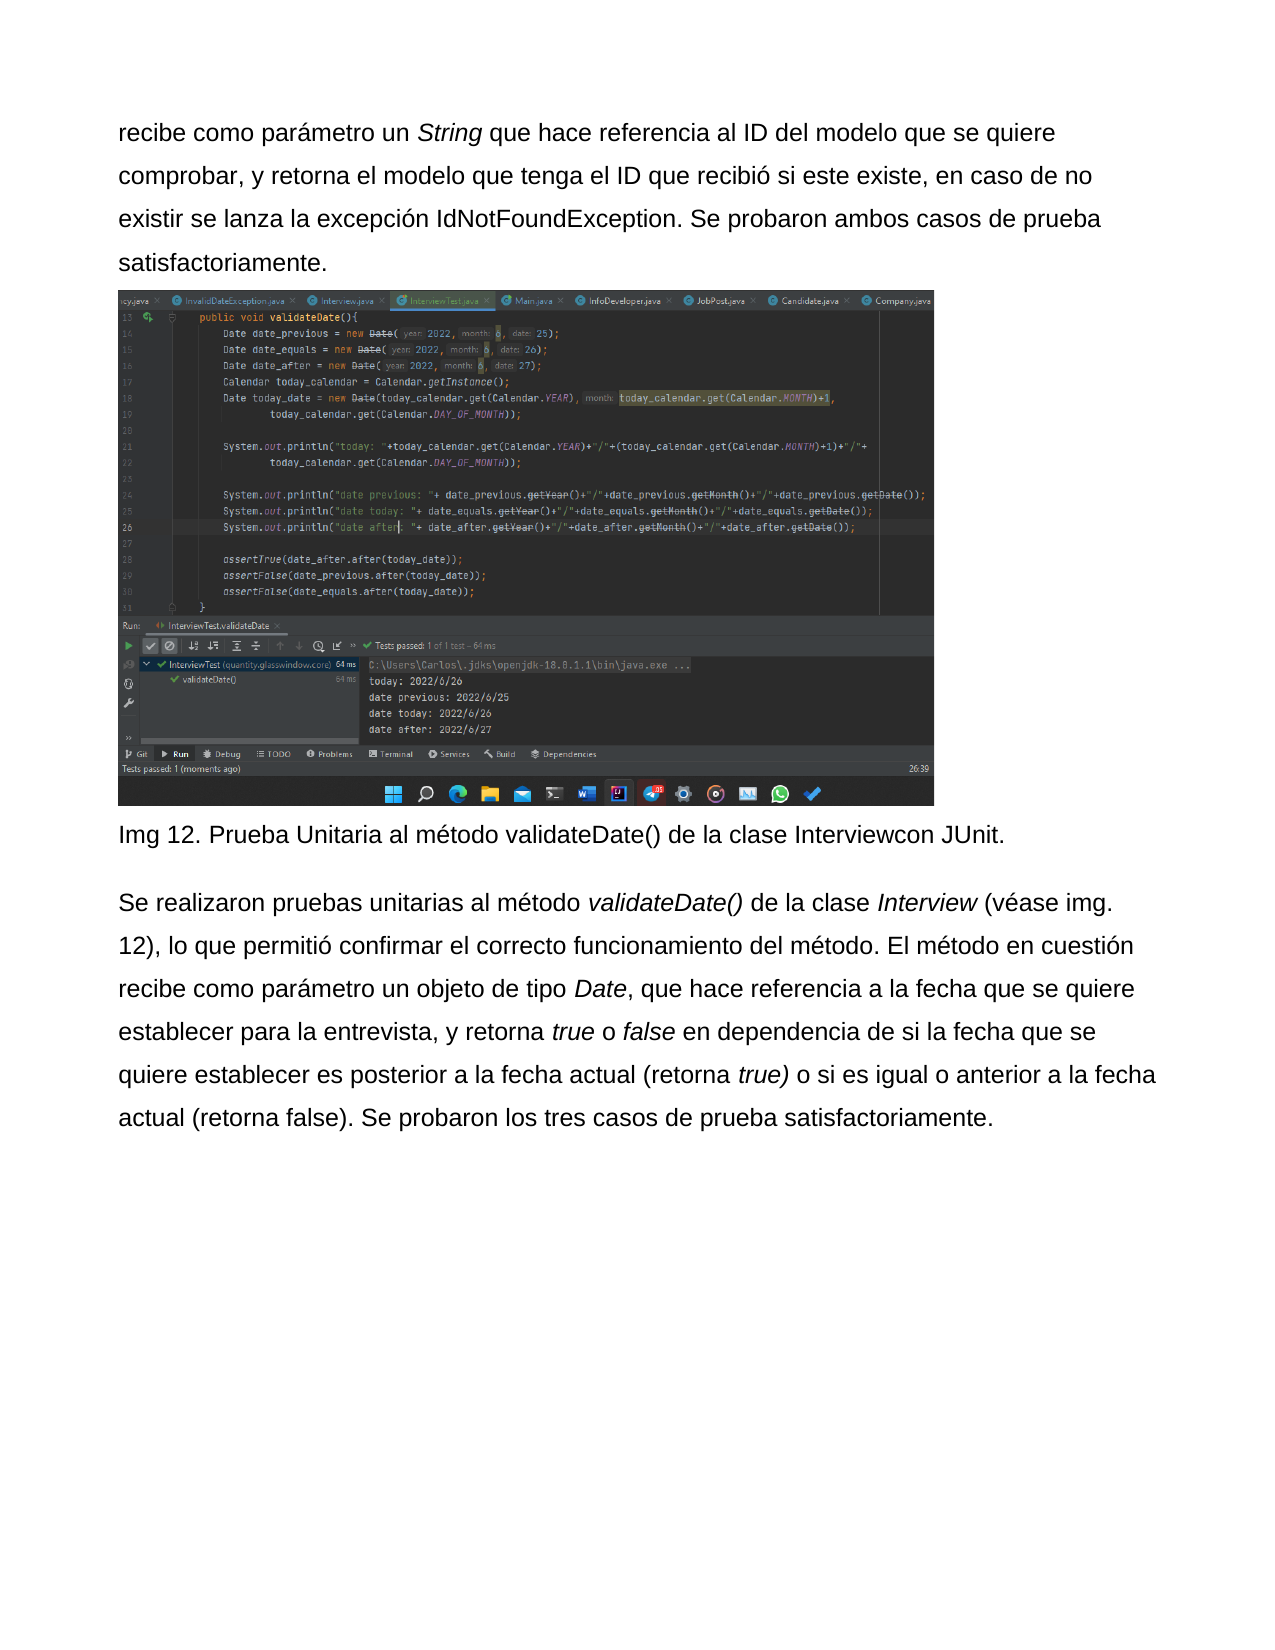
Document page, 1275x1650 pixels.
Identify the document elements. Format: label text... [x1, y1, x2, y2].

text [118, 118, 1157, 276]
text Img 12. Prueba Unitaria al método validateDate() de la clase Interviewcon JUnit. [118, 820, 1157, 848]
text Se realizaron pruebas unitarias al método validateDate() de la clase Interview (véase img. 12), lo que permitió confirmar el correcto funcionamiento del método. El método en cuestión recibe como parámetro un objeto de tipo Date, que hace referencia a la fecha que se quiere establecer para la entrevista, y retorna true o false en dependencia de si la fecha que se quiere establecer es posterior a la fecha actual (retorna true) o si es igual o anterior a la fecha actual (retorna false). Se probaron los tres casos de prueba satisfactoriamente. [118, 888, 1157, 1132]
picture [118, 290, 935, 806]
